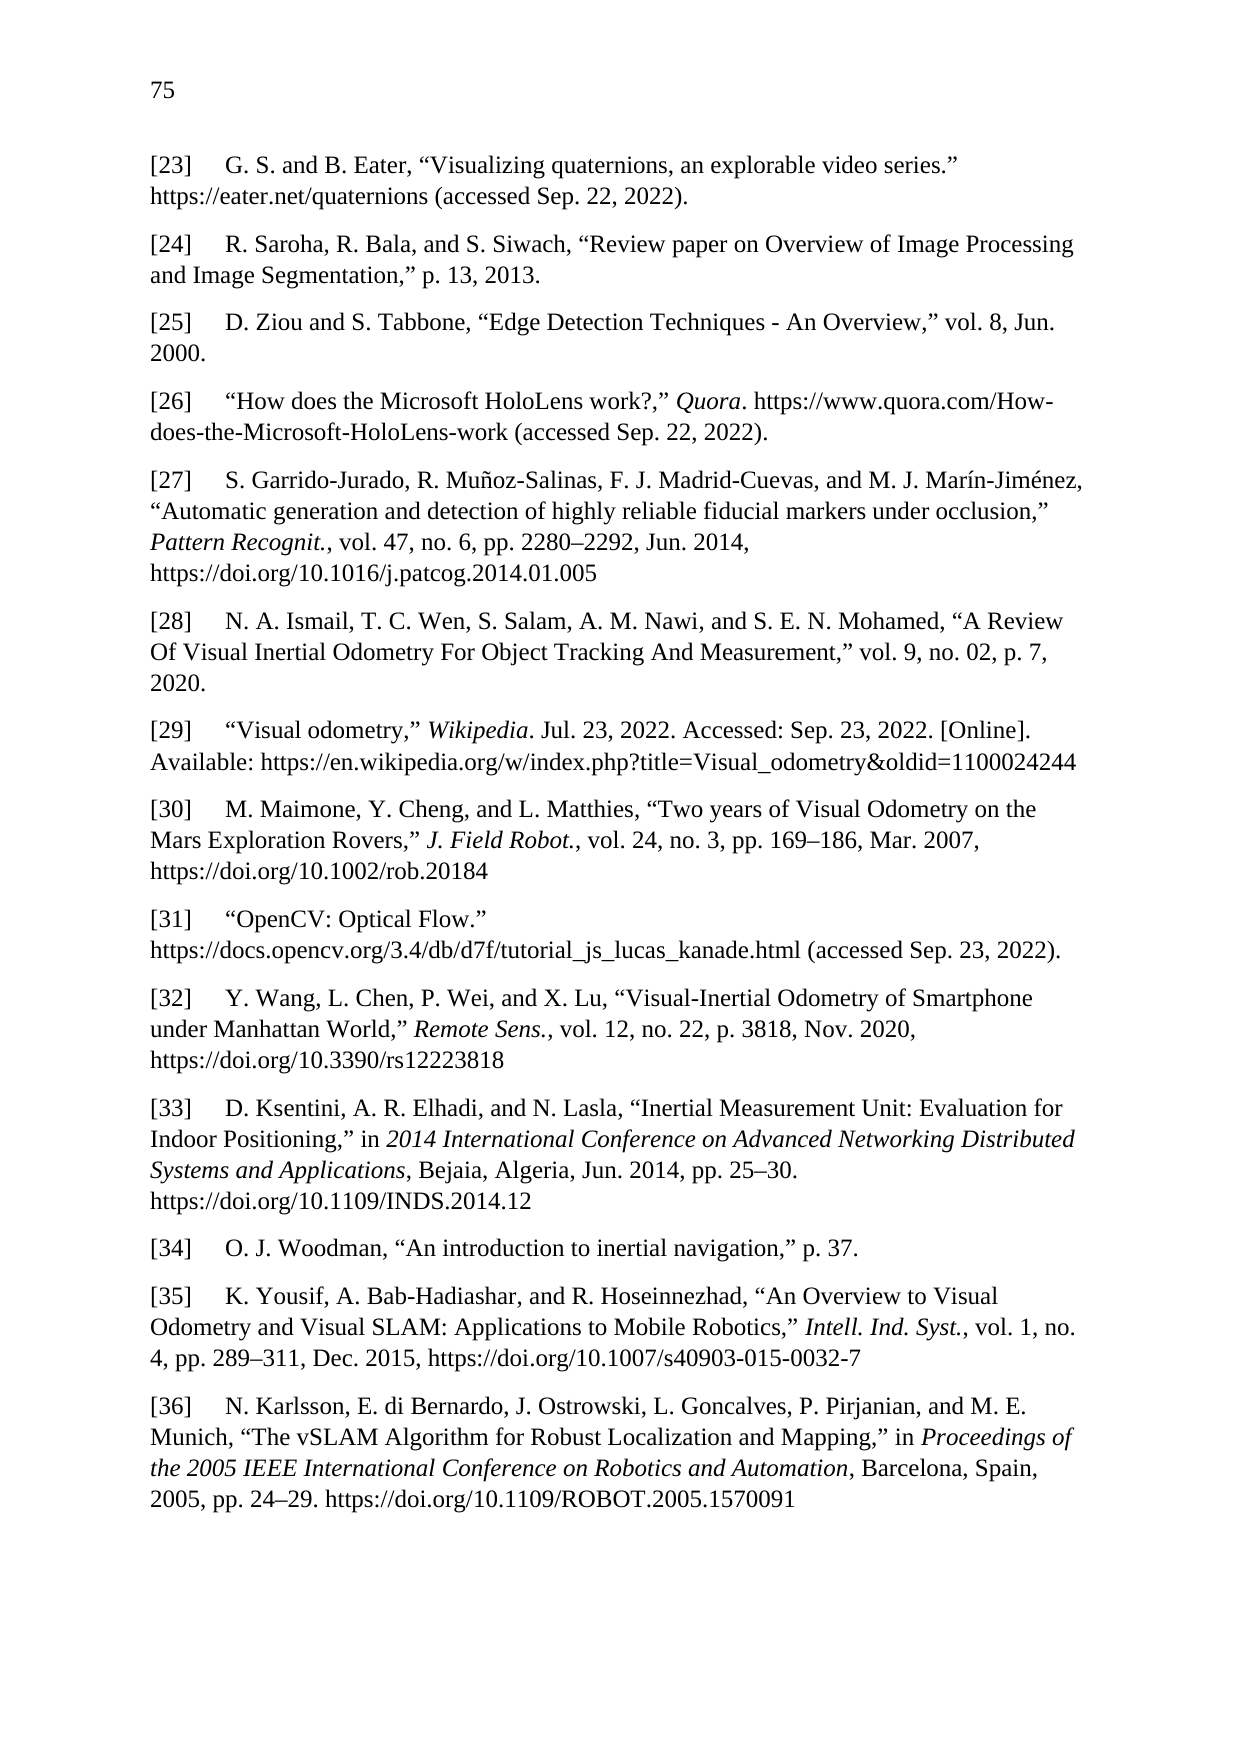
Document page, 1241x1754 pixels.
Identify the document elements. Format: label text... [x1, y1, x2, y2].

text [29] “Visual odometry,” Wikipedia. Jul. 23, 2022. Accessed: Sep. 23, 2022. [Online]. Available: https://en.wikipedia.org/w/index.php?title=Visual_odometry&oldid=1100024244 [150, 716, 1090, 775]
text [24] R. Saroha, R. Bala, and S. Siwach, “Review paper on Overview of Image Processing and Image Segmentation,” p. 13, 2013. [150, 229, 1090, 288]
text [33] D. Ksentini, A. R. Elhadi, and N. Lasla, “Inertial Measurement Unit: Evaluation for Indoor Positioning,” in 2014 International Conference on Advanced Networking Distributed Systems and Applications, Bejaia, Algeria, Jun. 2014, pp. 25–30. https://doi.org/10.1109/INDS.2014.12 [150, 1093, 1090, 1214]
text [31] “OpenCV: Optical Flow.” https://docs.opencv.org/3.4/db/d7f/tutorial_js_lucas_kanade.html (accessed Sep. 23, 2022). [150, 904, 1090, 964]
text [34] O. J. Woodman, “An introduction to inertial navigation,” p. 37. [150, 1233, 1090, 1262]
text [30] M. Maimone, Y. Cheng, and L. Matthies, “Two years of Visual Odometry on the Mars Exploration Rovers,” J. Field Robot., vol. 24, no. 3, pp. 169–186, Mar. 2007, https://doi.org/10.1002/rob.20184 [150, 794, 1090, 885]
text [23] G. S. and B. Eater, “Visualizing quaternions, an explorable video series.” https://eater.net/quaternions (accessed Sep. 22, 2022). [150, 150, 1090, 210]
text [28] N. A. Ismail, T. C. Wen, S. Salam, A. M. Nawi, and S. E. N. Mohamed, “A Review Of Visual Inertial Odometry For Object Tracking And Measurement,” vol. 9, no. 02, p. 7, 2020. [150, 606, 1090, 697]
text [26] “How does the Microsoft HoloLens work?,” Quora. https://www.quora.com/How-does-the-Microsoft-HoloLens-work (accessed Sep. 22, 2022). [150, 386, 1090, 446]
text [35] K. Yousif, A. Bab-Hadiashar, and R. Hoseinnezhad, “An Overview to Visual Odometry and Visual SLAM: Applications to Mobile Robotics,” Intell. Ind. Syst., vol. 1, no. 4, pp. 289–311, Dec. 2015, https://doi.org/10.1007/s40903-015-0032-7 [150, 1281, 1090, 1372]
text [25] D. Ziou and S. Tabbone, “Edge Detection Techniques - An Overview,” vol. 8, Jun. 2000. [150, 307, 1090, 367]
text [36] N. Karlsson, E. di Bernardo, J. Ostrowski, L. Goncalves, P. Pirjanian, and M. E. Munich, “The vSLAM Algorithm for Robust Localization and Mapping,” in Proceedings of the 2005 IEEE International Conference on Robotics and Automation, Barcelona, Spain, 2005, pp. 24–29. https://doi.org/10.1109/ROBOT.2005.1570091 [150, 1391, 1090, 1513]
text [32] Y. Wang, L. Chen, P. Wei, and X. Lu, “Visual-Inertial Odometry of Smartphone under Manhattan World,” Remote Sens., vol. 12, no. 22, p. 3818, Nov. 2020, https://doi.org/10.3390/rs12223818 [150, 983, 1090, 1074]
text [27] S. Garrido-Jurado, R. Muñoz-Salinas, F. J. Madrid-Cuevas, and M. J. Marín-Jiménez, “Automatic generation and detection of highly reliable fiducial markers under occlusion,” Pattern Recognit., vol. 47, no. 6, pp. 2280–2292, Jun. 2014, https://doi.org/10.1016/j.patcog.2014.01.005 [150, 465, 1090, 587]
